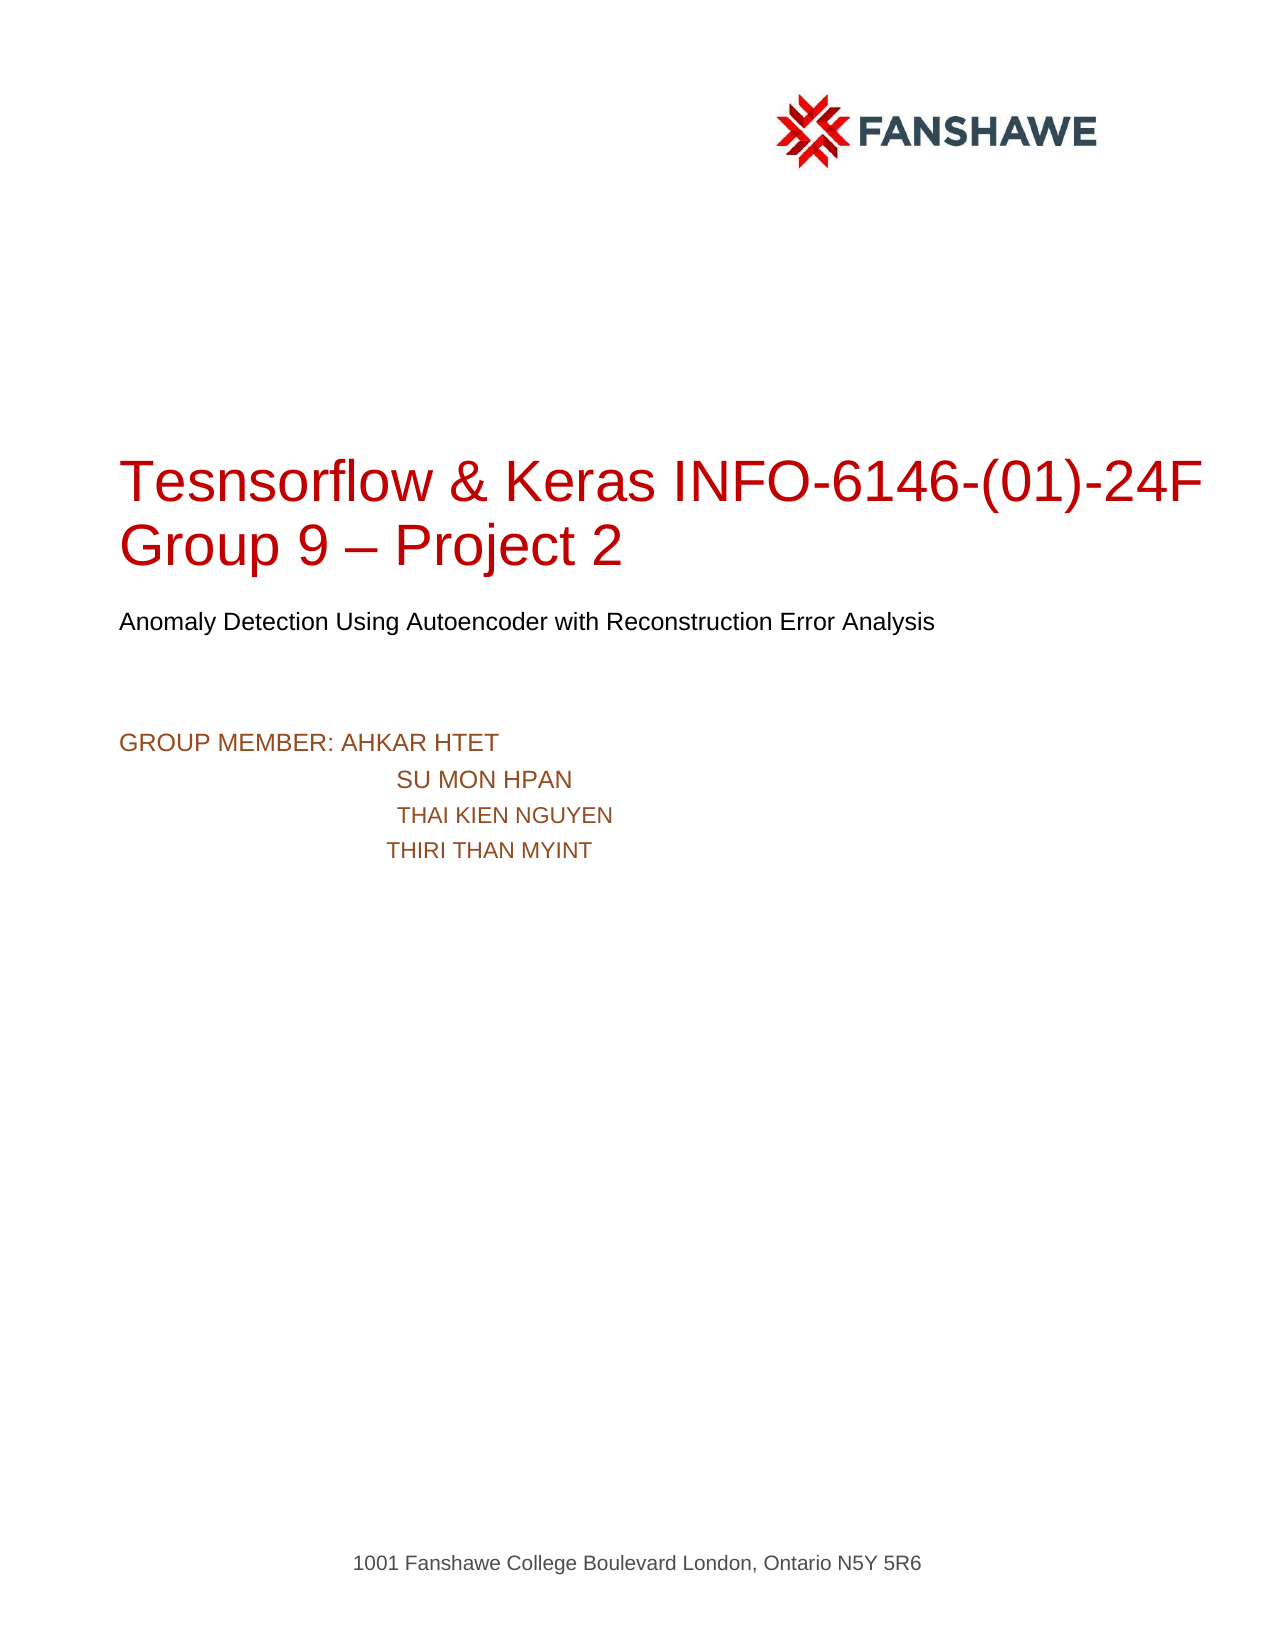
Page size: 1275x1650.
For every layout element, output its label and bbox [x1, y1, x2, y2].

picture [750, 75, 1125, 190]
